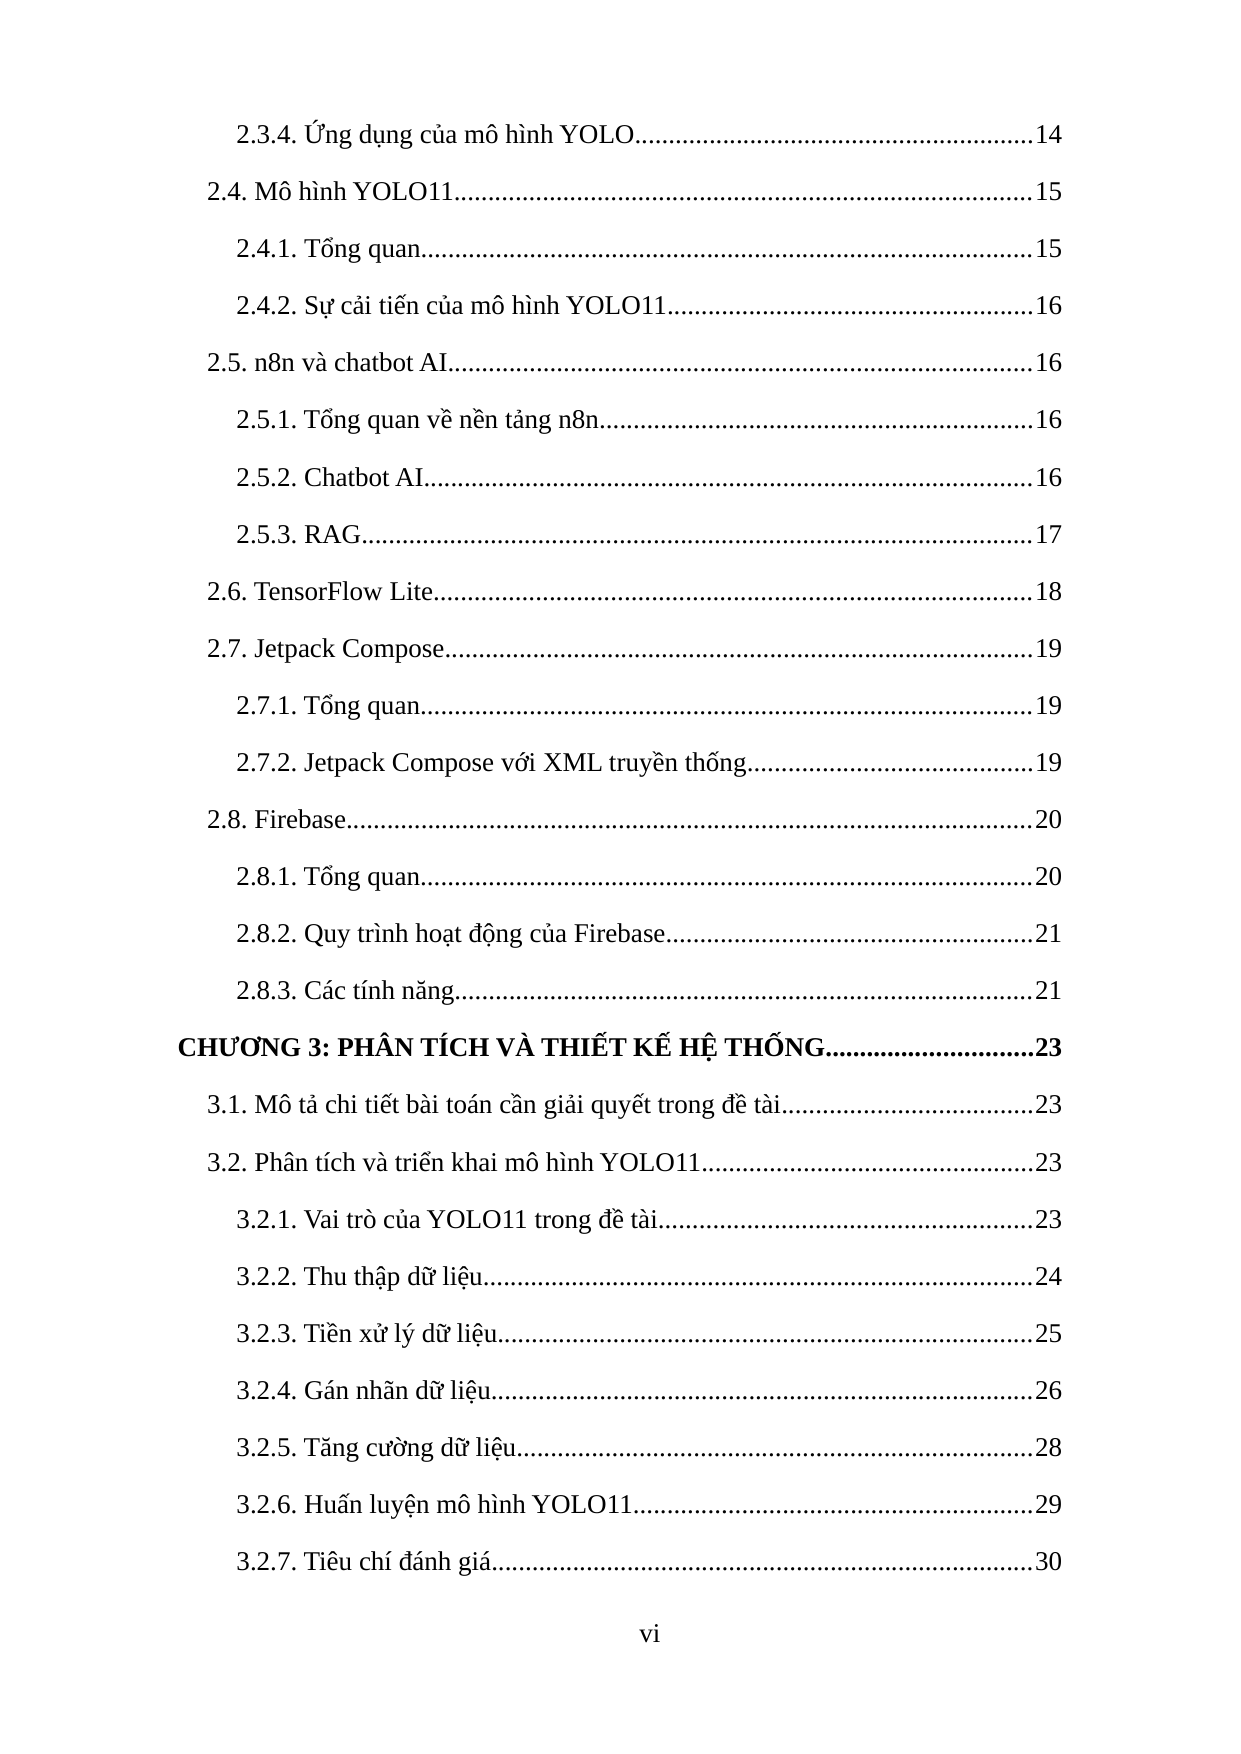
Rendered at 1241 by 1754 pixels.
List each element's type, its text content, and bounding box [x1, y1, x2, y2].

text 2.5.1. Tổng quan về nền tảng n8n 16 [236, 403, 1122, 435]
text 2.7.1. Tổng quan 19 [236, 689, 1122, 720]
text 2.4. Mô hình YOLO11 15 [207, 175, 1122, 206]
text 2.6. TensorFlow Lite 18 [207, 575, 1122, 606]
text 2.7. Jetpack Compose 19 [207, 632, 1122, 663]
text CHƯƠNG 3: PHÂN TÍCH VÀ THIẾT KẾ HỆ THỐNG 23 [177, 1031, 1122, 1063]
text 2.3.4. Ứng dụng của mô hình YOLO 14 [236, 118, 1122, 149]
text 3.2. Phân tích và triển khai mô hình YOLO11 23 [207, 1146, 1122, 1177]
text 2.5.2. Chatbot AI 16 [236, 461, 1122, 492]
text 2.8.2. Quy trình hoạt động của Firebase 21 [236, 917, 1122, 948]
text 3.2.7. Tiêu chí đánh giá 30 [236, 1545, 1122, 1576]
text 2.8.3. Các tính năng 21 [236, 974, 1122, 1006]
text 2.5.3. RAG 17 [236, 518, 1122, 549]
text 2.4.2. Sự cải tiến của mô hình YOLO11 16 [236, 289, 1122, 321]
text 2.8. Firebase 20 [207, 803, 1122, 834]
text 3.2.3. Tiền xử lý dữ liệu 25 [236, 1317, 1122, 1348]
text 3.1. Mô tả chi tiết bài toán cần giải quyết trong đề tài 23 [207, 1088, 1122, 1120]
text 3.2.2. Thu thập dữ liệu 24 [236, 1260, 1122, 1291]
text 3.2.4. Gán nhãn dữ liệu 26 [236, 1374, 1122, 1405]
text 2.4.1. Tổng quan 15 [236, 232, 1122, 263]
text 2.7.2. Jetpack Compose với XML truyền thống 19 [236, 746, 1122, 777]
text 3.2.5. Tăng cường dữ liệu 28 [236, 1431, 1122, 1462]
text 3.2.1. Vai trò của YOLO11 trong đề tài 23 [236, 1203, 1122, 1234]
text 3.2.6. Huấn luyện mô hình YOLO11 29 [236, 1488, 1122, 1519]
text 2.8.1. Tổng quan 20 [236, 860, 1122, 891]
text 2.5. n8n và chatbot AI 16 [207, 346, 1122, 378]
